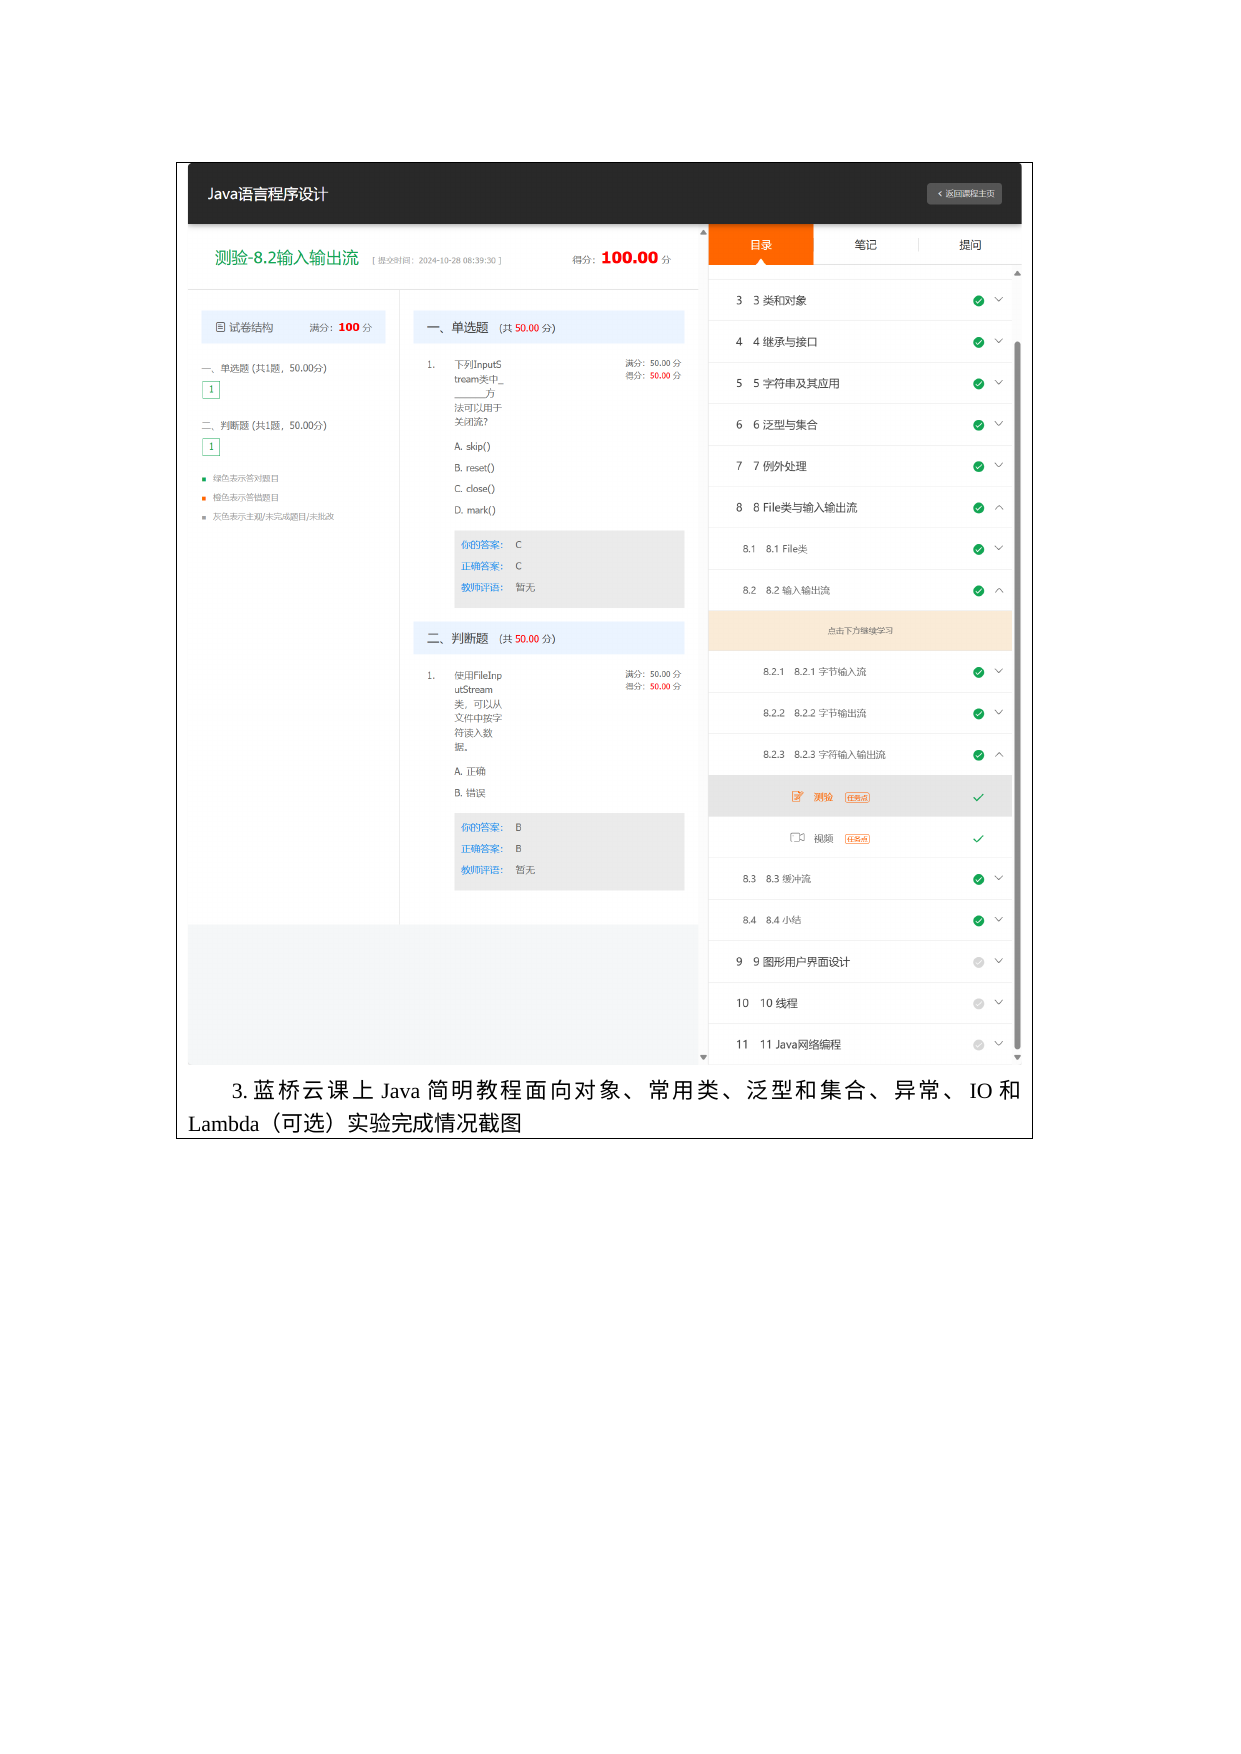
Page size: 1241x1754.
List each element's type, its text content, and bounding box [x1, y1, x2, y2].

table_cell 实验过程： 优课上Java程序设计课程视频第3-8章观看完成的截图 优课上Java程序设计课程第3-8章课后习题的完成情况及得分截图 蓝桥云课上Java简明教程面向对象、常用类、泛型和集合、异常、IO和Lambda（可选）实验完成情况截图 二叉搜索树的中序遍历问题测试用例的设计和选用说明 二叉搜索树的中序遍历问题的解题思路（使用流程图或伪代码）和核心代码说明 学生得分问题的首次设计思路（使用流程图或伪代码）、核心代码说明和具体测试结果展示 学生得分问题的第2次设计思路（使用流程图或伪代码）、核心代码说明和具体测试结果展示 学生得分问题的第3次设计思路（使用流程图或伪代码）、核心代码说明和具体测试结果展示 学生得分问题的第4次设计思路（使用流程图或伪代码）、核心代码说明和具体测试结果展示 [177, 163, 1032, 1138]
picture [187, 163, 1022, 1065]
